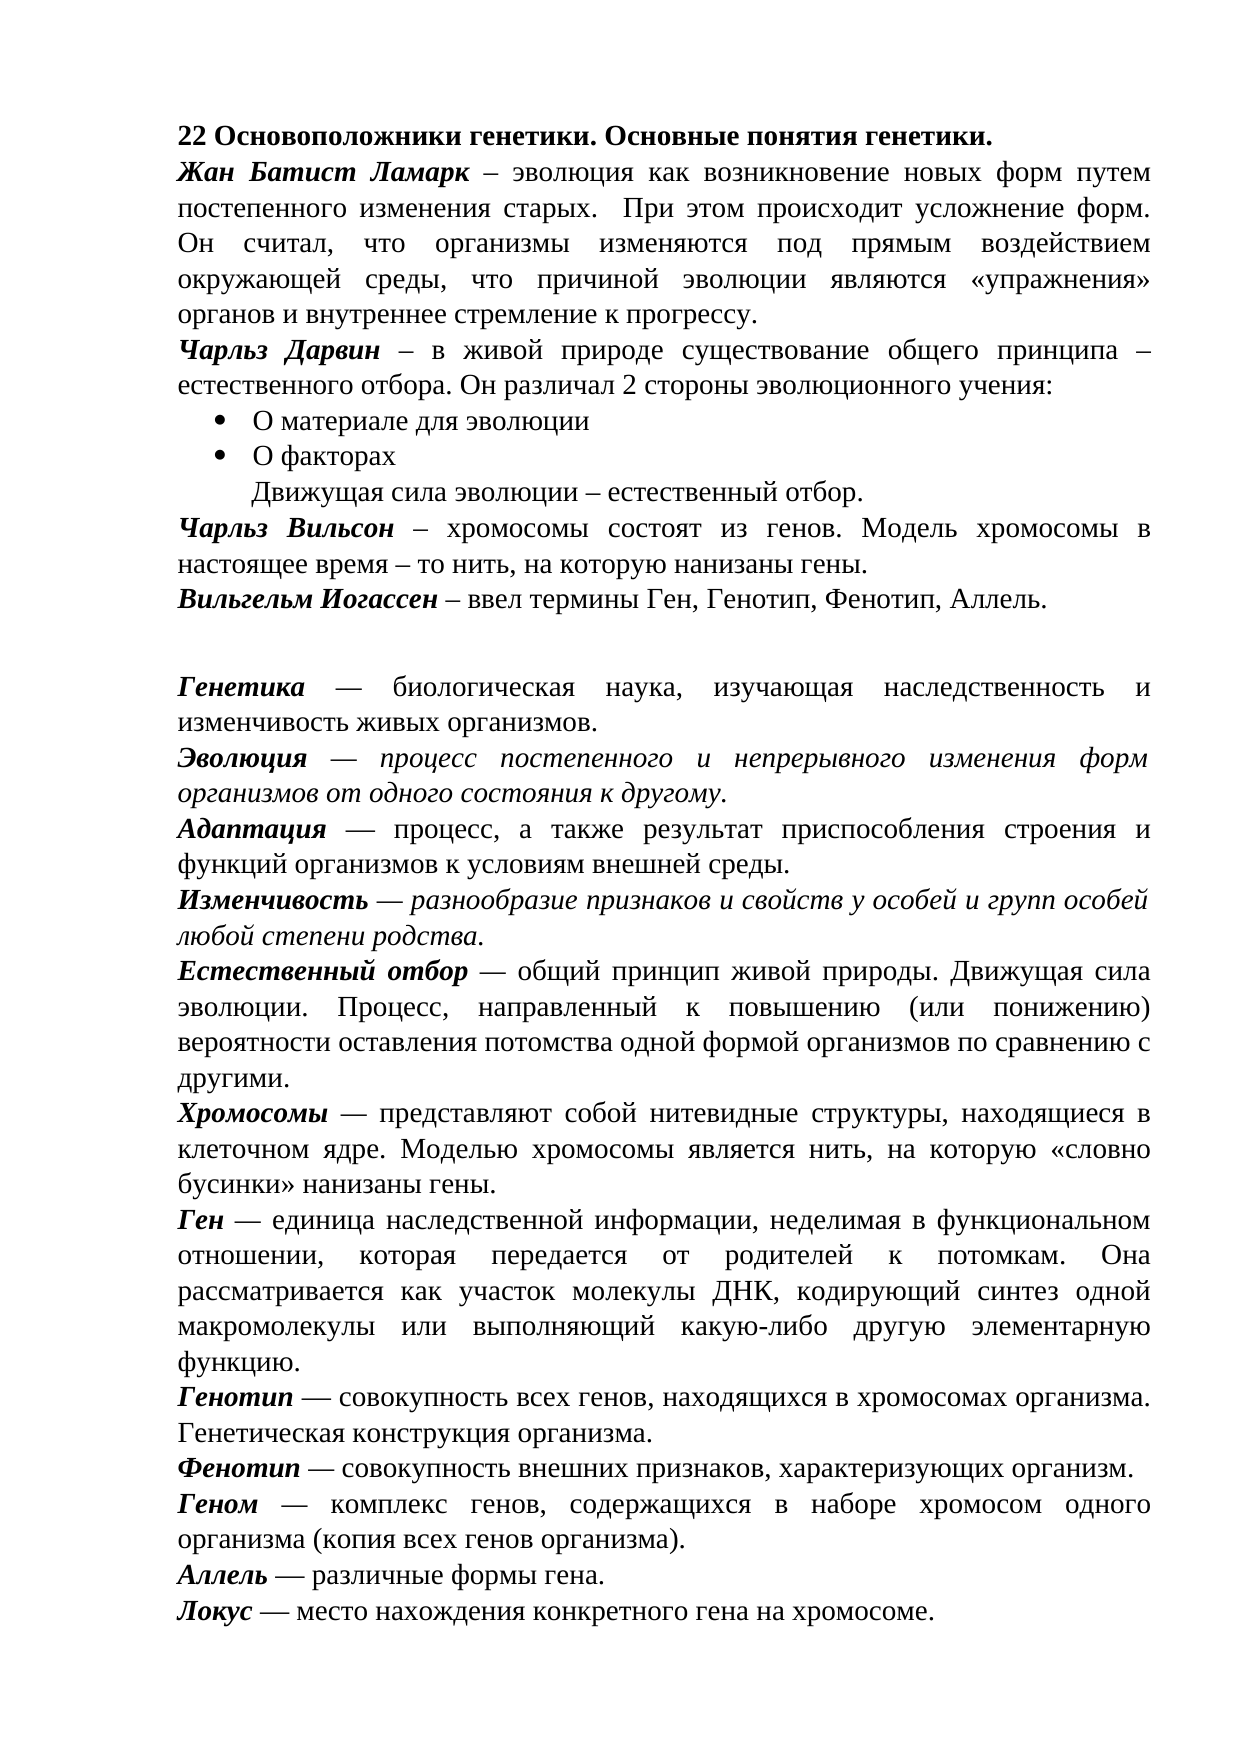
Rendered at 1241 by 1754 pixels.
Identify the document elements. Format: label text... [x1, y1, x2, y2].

text Изменчивость — разнообразие признаков и свойств у особей и групп особей любой степени родства. [177, 882, 1152, 951]
text Естественный отбор — общий принцип живой природы. Движущая сила эволюции. Процесс, направленный к повышению (или понижению) вероятности оставления потомства одной формой организмов по сравнению с другими. [177, 953, 1152, 1093]
text Генетика — биологическая наука, изучающая наследственность и изменчивость живых организмов. [177, 669, 1152, 738]
text Адаптация — процесс, а также результат приспособления строения и функций организмов к условиям внешней среды. [177, 811, 1152, 880]
text Локус — место нахождения конкретного гена на хромосоме. [177, 1593, 1152, 1626]
text Жан Батист Ламарк – эволюция как возникновение новых форм путем постепенного изменения старых. При этом происходит усложнение форм. Он считал, что организмы изменяются под прямым воздействием окружающей среды, что причиной эволюции являются «упражнения» органов и внутреннее стремление к прогрессу. [177, 154, 1152, 330]
text Фенотип — совокупность внешних признаков, характеризующих организм. [177, 1451, 1152, 1484]
subtitle 22 Основоположники генетики. Основные понятия генетики. [177, 118, 1152, 152]
text Генотип — совокупность всех генов, находящихся в хромосомах организма. Генетическая конструкция организма. [177, 1379, 1152, 1448]
text Чарльз Вильсон – хромосомы состоят из генов. Модель хромосомы в настоящее время – то нить, на которую нанизаны гены. [177, 510, 1152, 579]
text Хромосомы — представляют собой нитевидные структуры, находящиеся в клеточном ядре. Моделью хромосомы является нить, на которую «словно бусинки» нанизаны гены. [177, 1095, 1152, 1200]
text Чарльз Дарвин – в живой природе существование общего принципа – естественного отбора. Он различал 2 стороны эволюционного учения: [177, 332, 1152, 401]
text Аллель — различные формы гена. [177, 1557, 1152, 1591]
list Движущая сила эволюции – естественный отбор. [251, 474, 1152, 508]
text Вильгельм Иогассен – ввел термины Ген, Генотип, Фенотип, Аллель. [177, 581, 1152, 615]
list О материале для эволюции [215, 403, 1152, 437]
list О факторах [215, 438, 1152, 472]
text Геном — комплекс генов, содержащихся в наборе хромосом одного организма (копия всех генов организма). [177, 1486, 1152, 1555]
text Эволюция — процесс постепенного и непрерывного изменения форм организмов от одного состояния к другому. [177, 740, 1152, 809]
text Ген — единица наследственной информации, неделимая в функциональном отношении, которая передается от родителей к потомкам. Она рассматривается как участок молекулы ДНК, кодирующий синтез одной макромолекулы или выполняющий какую-либо другую элементарную функцию. [177, 1202, 1152, 1377]
